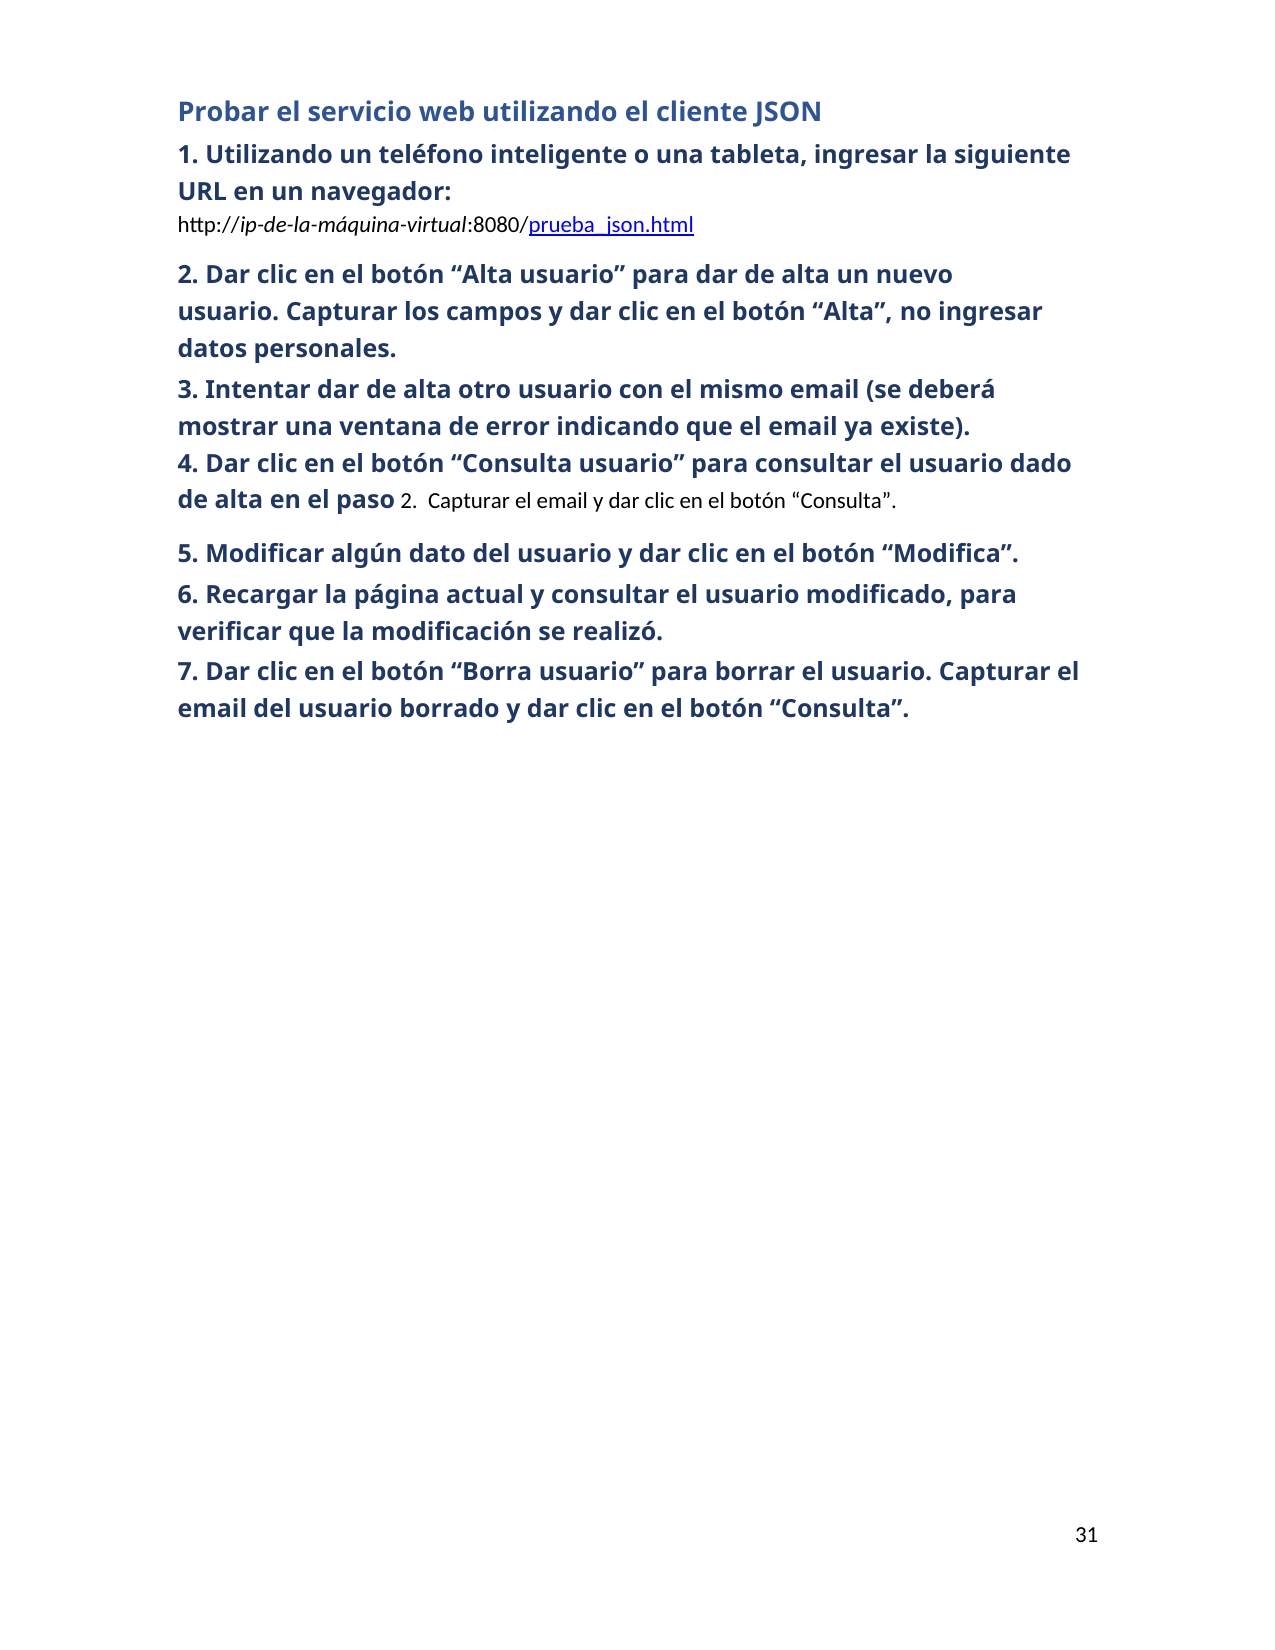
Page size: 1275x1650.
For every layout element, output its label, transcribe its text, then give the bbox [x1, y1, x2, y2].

subtitle 1. Utilizando un teléfono inteligente o una tableta, ingresar la siguiente URL en un navegador: [177, 137, 1098, 208]
text http://ip-de-la-máquina-virtual:8080/prueba_json.html [177, 210, 1098, 238]
text 4. Dar clic en el botón “Consulta usuario” para consultar el usuario dado de alta en el paso 2. Capturar el email y dar clic en el botón “Consulta”. [177, 445, 1098, 516]
subtitle Probar el servicio web utilizando el cliente JSON [177, 93, 1098, 130]
subtitle 5. Modificar algún dato del usuario y dar clic en el botón “Modifica”. [177, 535, 1098, 569]
subtitle 3. Intentar dar de alta otro usuario con el mismo email (se deberá mostrar una ventana de error indicando que el email ya existe). [177, 372, 1098, 442]
subtitle 6. Recargar la página actual y consultar el usuario modificado, para verificar que la modificación se realizó. [177, 576, 1098, 647]
subtitle 2. Dar clic en el botón “Alta usuario” para dar de alta un nuevo usuario. Capturar los campos y dar clic en el botón “Alta”, no ingresar datos personales. [177, 257, 1098, 365]
subtitle 7. Dar clic en el botón “Borra usuario” para borrar el usuario. Capturar el email del usuario borrado y dar clic en el botón “Consulta”. [177, 654, 1098, 725]
